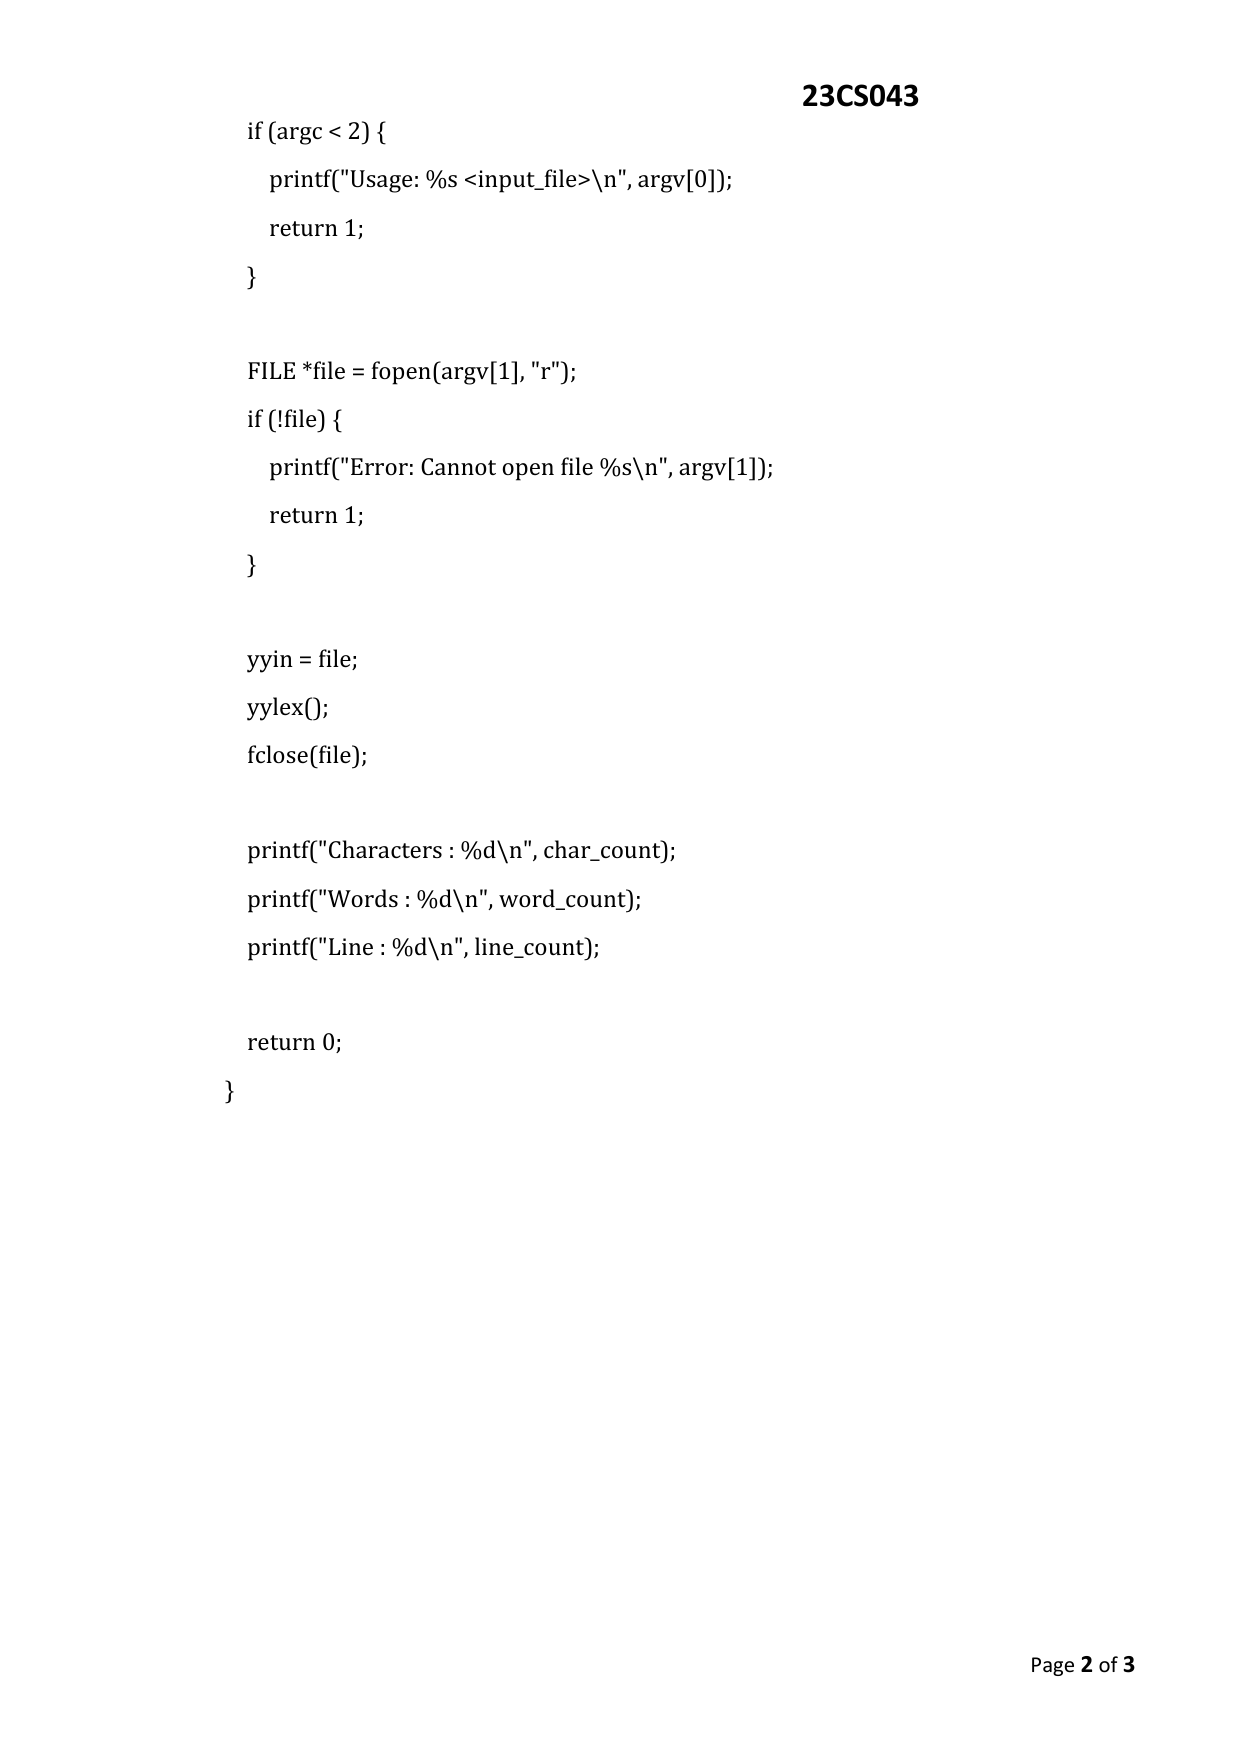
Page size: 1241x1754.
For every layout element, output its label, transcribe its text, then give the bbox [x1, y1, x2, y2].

text yyin = file; [225, 643, 1135, 673]
text } [225, 260, 1135, 290]
text if (argc < 2) { [225, 116, 1135, 145]
text return 1; [225, 212, 1135, 241]
text printf("Error: Cannot open file %s\n", argv[1]); [225, 452, 1135, 481]
text } [225, 548, 1135, 578]
text printf("Words : %d\n", word_count); [225, 883, 1135, 913]
text if (!file) { [225, 404, 1135, 433]
text FILE *file = fopen(argv[1], "r"); [225, 356, 1135, 385]
text return 0; [225, 1027, 1135, 1056]
text } [225, 1075, 1135, 1104]
text return 1; [225, 500, 1135, 529]
text printf("Line : %d\n", line_count); [225, 932, 1135, 961]
text fclose(file); [225, 740, 1135, 769]
text yylex(); [225, 692, 1135, 721]
text printf("Characters : %d\n", char_count); [225, 835, 1135, 864]
text printf("Usage: %s <input_file>\n", argv[0]); [225, 164, 1135, 193]
